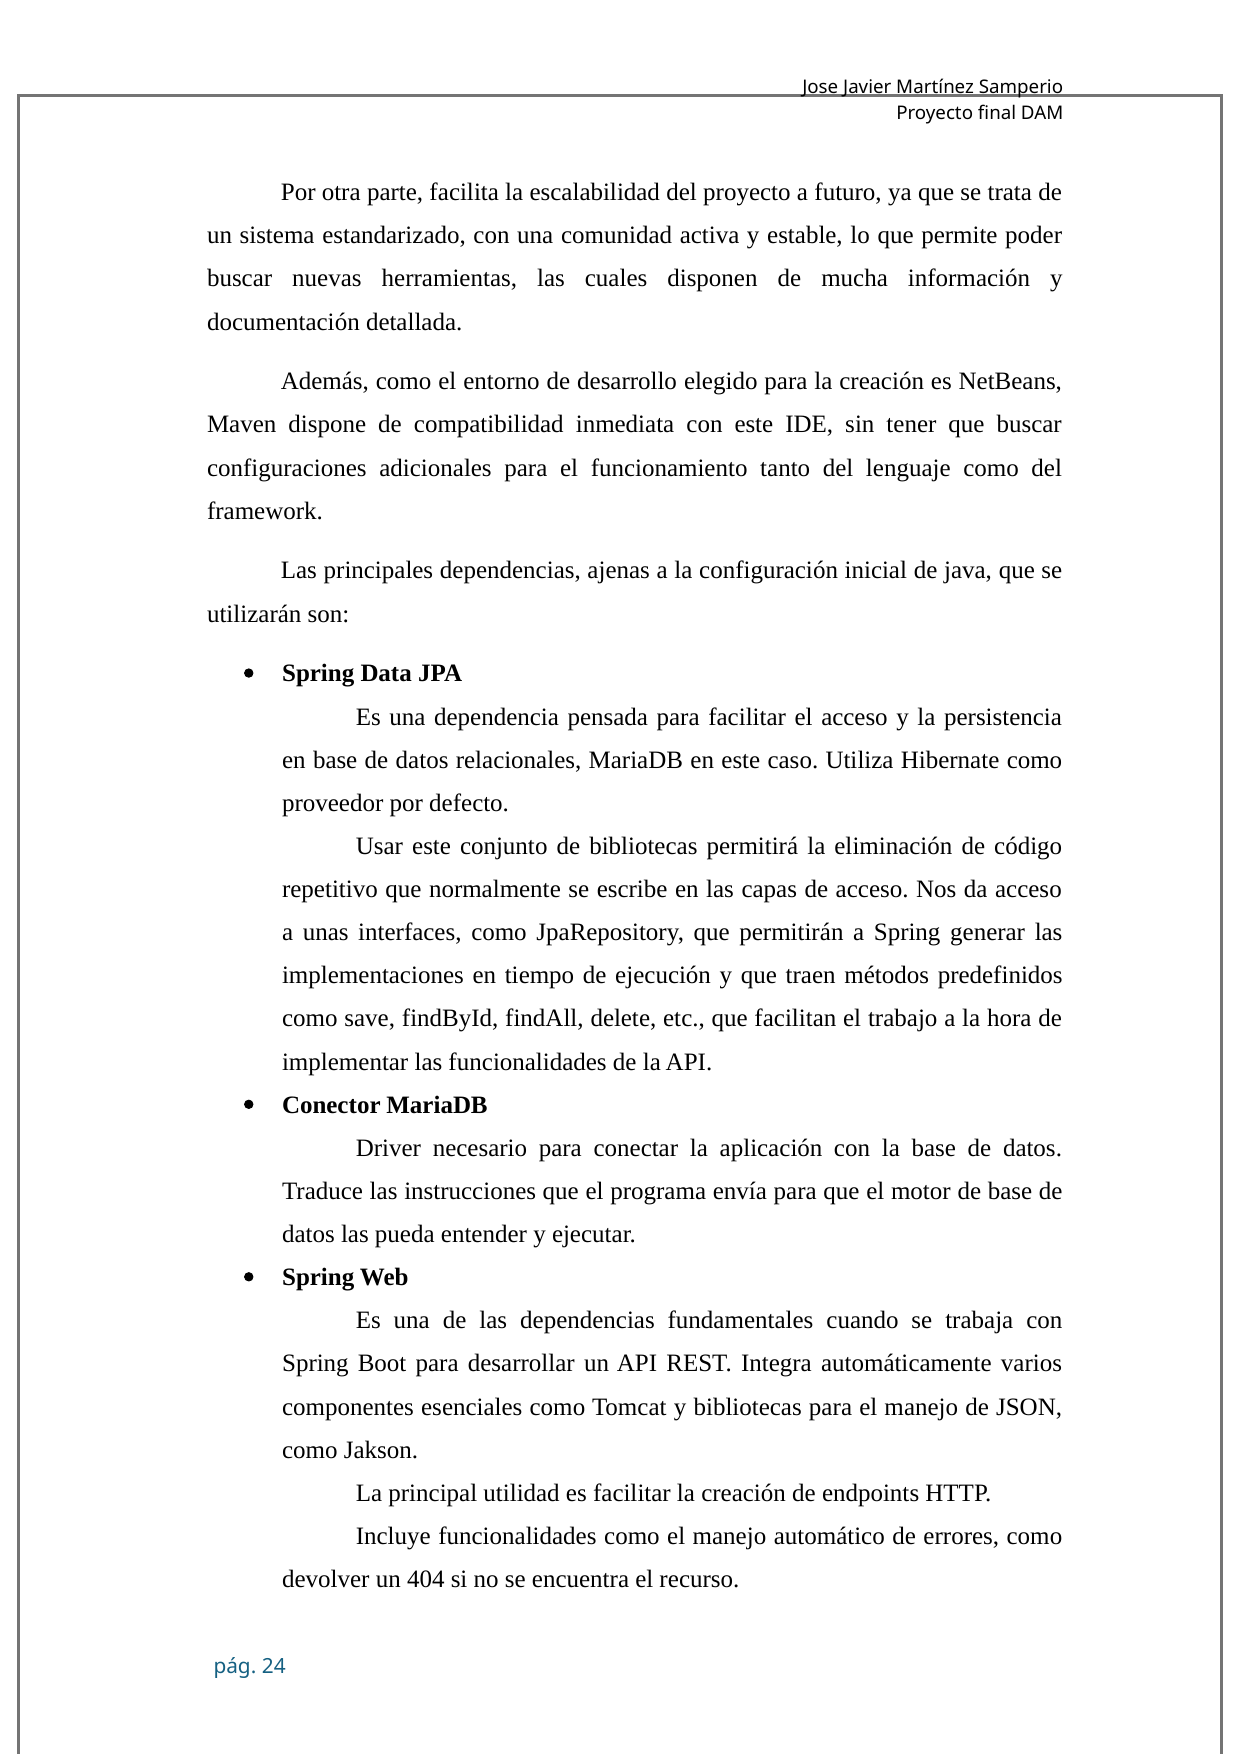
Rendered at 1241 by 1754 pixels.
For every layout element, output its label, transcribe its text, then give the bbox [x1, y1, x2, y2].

text Por otra parte, facilita la escalabilidad del proyecto a futuro, ya que se trata de un sistema estandarizado, con una comunidad activa y estable, lo que permite poder buscar nuevas herramientas, las cuales disponen de mucha información y documentación detallada. [207, 177, 1063, 335]
list Conector MariaDB [244, 1090, 1063, 1118]
text Las principales dependencias, ajenas a la configuración inicial de java, que se utilizarán son: [207, 556, 1063, 627]
list Driver necesario para conectar la aplicación con la base de datos. Traduce las instrucciones que el programa envía para que el motor de base de datos las pueda entender y ejecutar. [282, 1133, 1063, 1248]
text Además, como el entorno de desarrollo elegido para la creación es NetBeans, Maven dispone de compatibilidad inmediata con este IDE, sin tener que buscar configuraciones adicionales para el funcionamiento tanto del lenguaje como del framework. [207, 366, 1063, 524]
list Spring Web [244, 1262, 1063, 1291]
list Usar este conjunto de bibliotecas permitirá la eliminación de código repetitivo que normalmente se escribe en las capas de acceso. Nos da acceso a unas interfaces, como JpaRepository, que permitirán a Spring generar las implementaciones en tiempo de ejecución y que traen métodos predefinidos como save, findById, findAll, delete, etc., que facilitan el trabajo a la hora de implementar las funcionalidades de la API. [282, 831, 1063, 1075]
list La principal utilidad es facilitar la creación de endpoints HTTP. [282, 1478, 1063, 1507]
list Incluye funcionalidades como el manejo automático de errores, como devolver un 404 si no se encuentra el recurso. [282, 1521, 1063, 1593]
list Es una dependencia pensada para facilitar el acceso y la persistencia en base de datos relacionales, MariaDB en este caso. Utiliza Hibernate como proveedor por defecto. [282, 702, 1063, 817]
list Es una de las dependencias fundamentales cuando se trabaja con Spring Boot para desarrollar un API REST. Integra automáticamente varios componentes esenciales como Tomcat y bibliotecas para el manejo de JSON, como Jakson. [282, 1305, 1063, 1463]
list Spring Data JPA [244, 658, 1063, 687]
